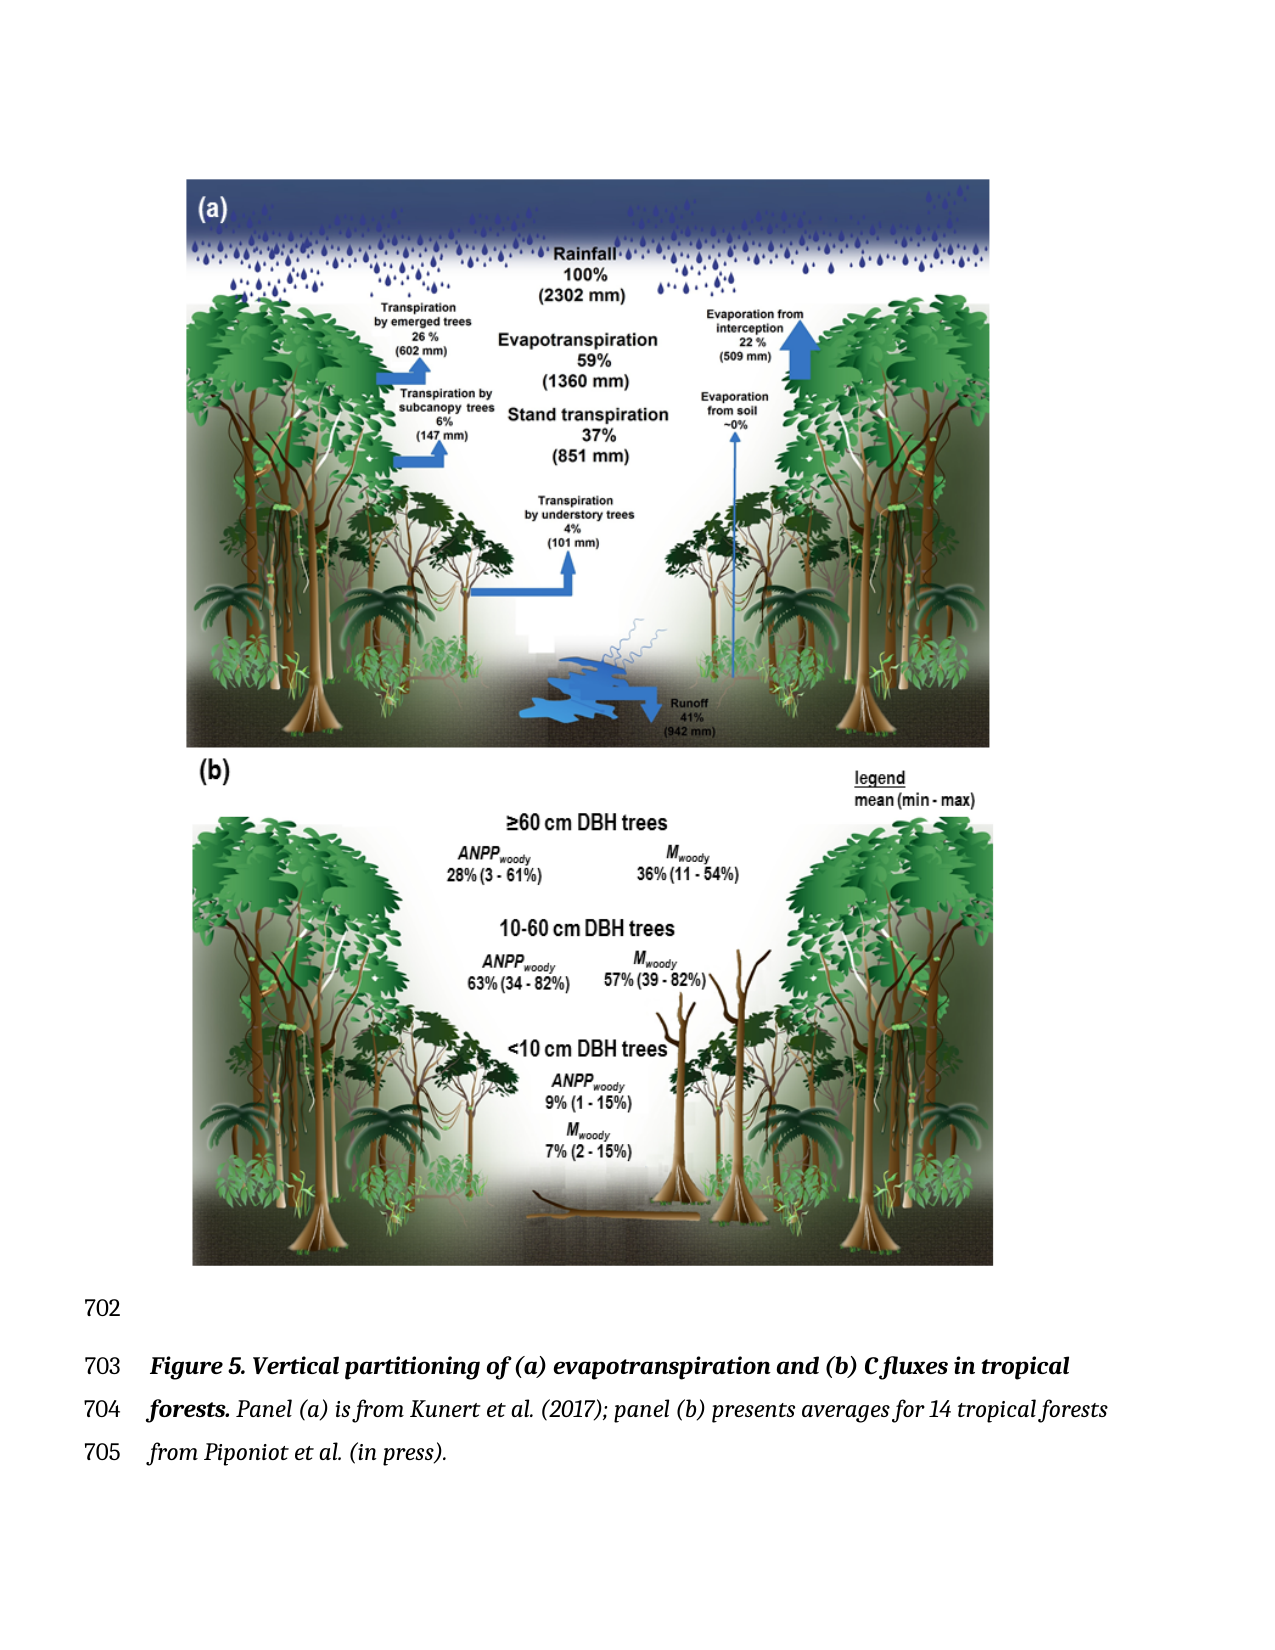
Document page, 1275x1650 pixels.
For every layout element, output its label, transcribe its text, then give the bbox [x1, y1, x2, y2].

text Figure 5. Vertical partitioning of (a) evapotranspiration and (b) C fluxes in tropical forests. Panel (a) is from Kunert et al. (2017); panel (b) presents averages for 14 tropical forests from Piponiot et al. (in press). [150, 1352, 1125, 1467]
picture [150, 150, 1025, 1317]
